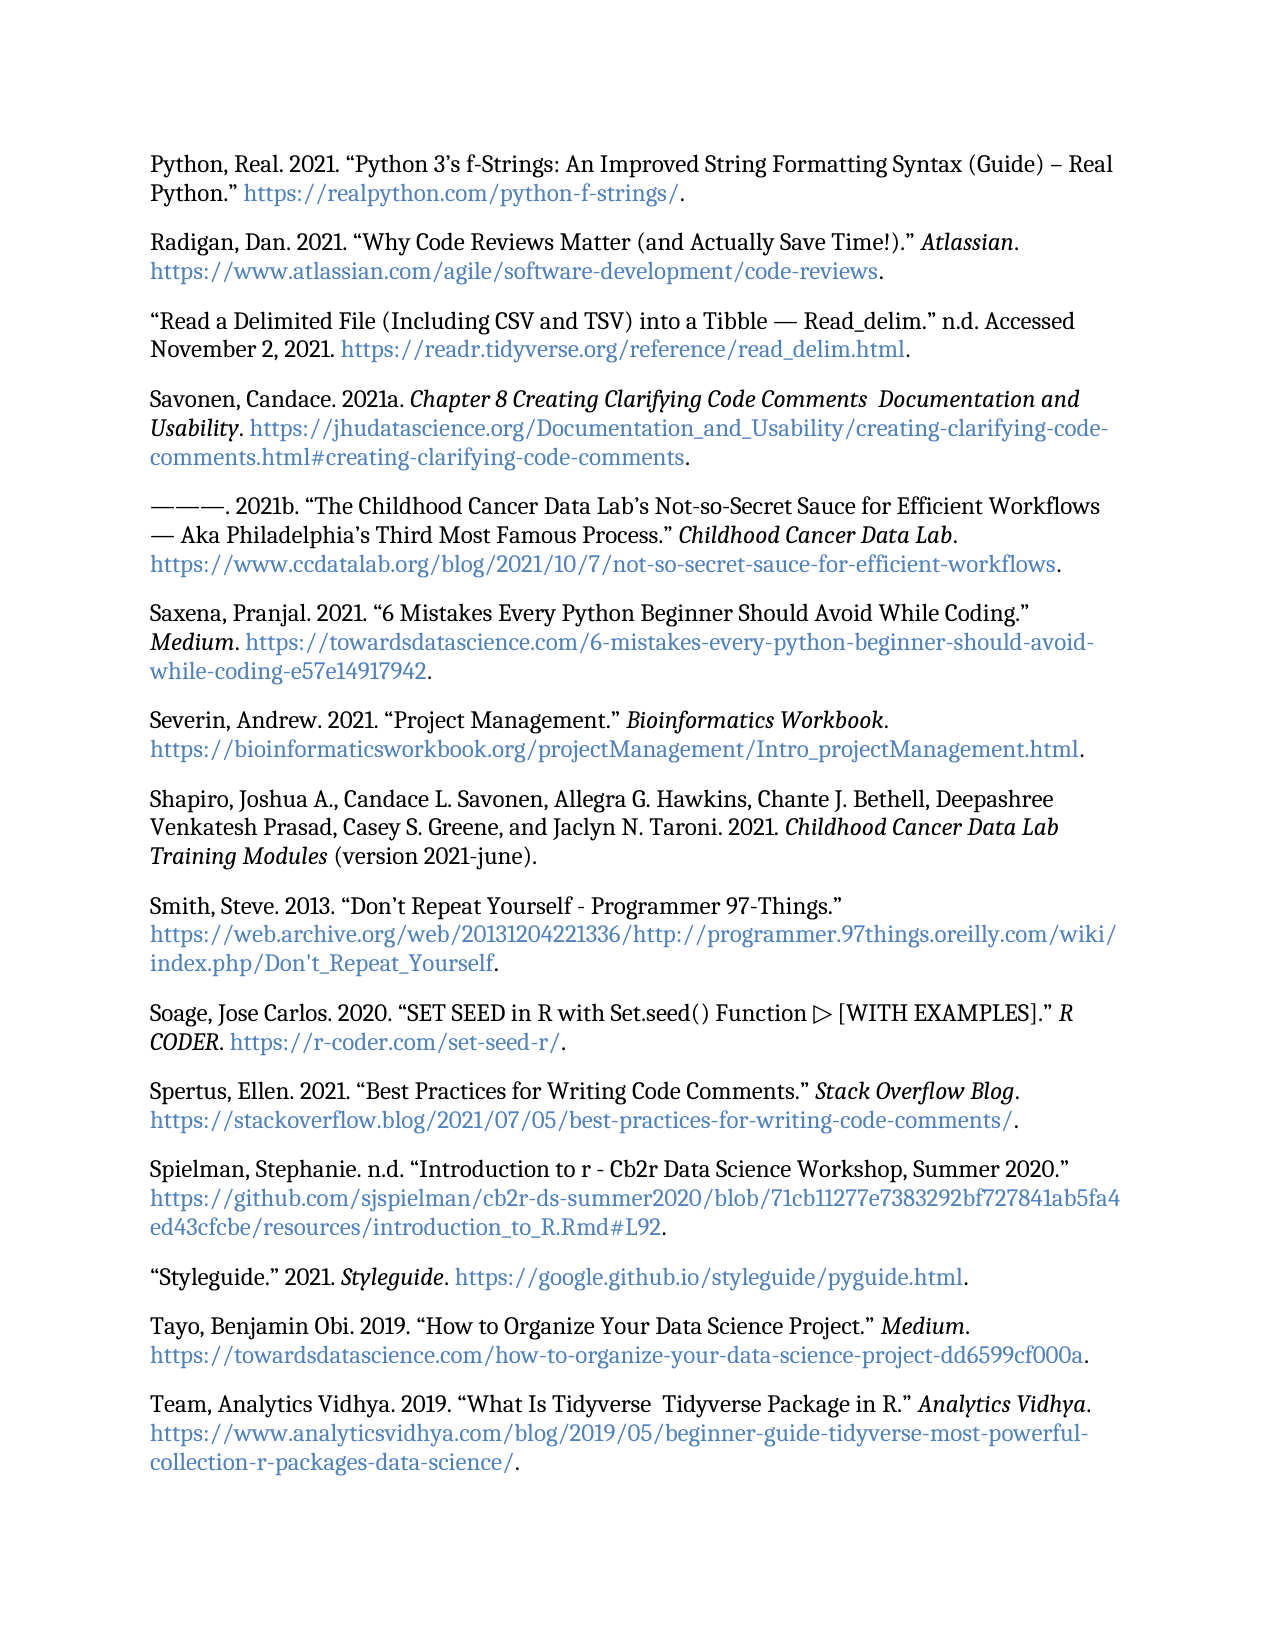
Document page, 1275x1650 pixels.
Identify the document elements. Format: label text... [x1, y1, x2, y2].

text “Read a Delimited File (Including CSV and TSV) into a Tibble — Read_delim.” n.d. Accessed November 2, 2021. https://readr.tidyverse.org/reference/read_delim.html. [150, 307, 1125, 364]
text “Styleguide.” 2021. Styleguide. https://google.github.io/styleguide/pyguide.html. [150, 1262, 1125, 1291]
text Savonen, Candace. 2021a. Chapter 8 Creating Clarifying Code Comments Documentation and Usability. https://jhudatascience.org/Documentation_and_Usability/creating-clarifying-code-comments.html#creating-clarifying-code-comments. [150, 385, 1125, 471]
text Shapiro, Joshua A., Candace L. Savonen, Allegra G. Hawkins, Chante J. Bethell, Deepashree Venkatesh Prasad, Casey S. Greene, and Jaclyn N. Taroni. 2021. Childhood Cancer Data Lab Training Modules (version 2021-june). [150, 784, 1125, 871]
text Soage, Jose Carlos. 2020. “SET SEED in R with Set.seed() Function ▷ [WITH EXAMPLES].” R CODER. https://r-coder.com/set-seed-r/. [150, 999, 1125, 1056]
text Python, Real. 2021. “Python 3’s f-Strings: An Improved String Formatting Syntax (Guide) – Real Python.” https://realpython.com/python-f-strings/. [150, 150, 1125, 207]
text Severin, Andrew. 2021. “Project Management.” Bioinformatics Workbook. https://bioinformaticsworkbook.org/projectManagement/Intro_projectManagement.html. [150, 706, 1125, 764]
text Spielman, Stephanie. n.d. “Introduction to r - Cb2r Data Science Workshop, Summer 2020.” https://github.com/sjspielman/cb2r-ds-summer2020/blob/71cb11277e7383292bf727841ab5fa4ed43cfcbe/resources/introduction_to_R.Rmd#L92. [150, 1155, 1125, 1242]
text ———. 2021b. “The Childhood Cancer Data Lab’s Not-so-Secret Sauce for Efficient Workflows — Aka Philadelphia’s Third Most Famous Process.” Childhood Cancer Data Lab. https://www.ccdatalab.org/blog/2021/10/7/not-so-secret-sauce-for-efficient-workflows. [150, 492, 1125, 578]
text Saxena, Pranjal. 2021. “6 Mistakes Every Python Beginner Should Avoid While Coding.” Medium. https://towardsdatascience.com/6-mistakes-every-python-beginner-should-avoid-while-coding-e57e14917942. [150, 599, 1125, 685]
text Spertus, Ellen. 2021. “Best Practices for Writing Code Comments.” Stack Overflow Blog. https://stackoverflow.blog/2021/07/05/best-practices-for-writing-code-comments/. [150, 1077, 1125, 1134]
text Team, Analytics Vidhya. 2019. “What Is Tidyverse Tidyverse Package in R.” Analytics Vidhya. https://www.analyticsvidhya.com/blog/2019/05/beginner-guide-tidyverse-most-powerful-collection-r-packages-data-science/. [150, 1390, 1125, 1477]
text Smith, Steve. 2013. “Don’t Repeat Yourself - Programmer 97-Things.” https://web.archive.org/web/20131204221336/http://programmer.97things.oreilly.com/wiki/index.php/Don't_Repeat_Yourself. [150, 892, 1125, 978]
text Radigan, Dan. 2021. “Why Code Reviews Matter (and Actually Save Time!).” Atlassian. https://www.atlassian.com/agile/software-development/code-reviews. [150, 228, 1125, 286]
text Tayo, Benjamin Obi. 2019. “How to Organize Your Data Science Project.” Medium. https://towardsdatascience.com/how-to-organize-your-data-science-project-dd6599cf000a. [150, 1312, 1125, 1369]
